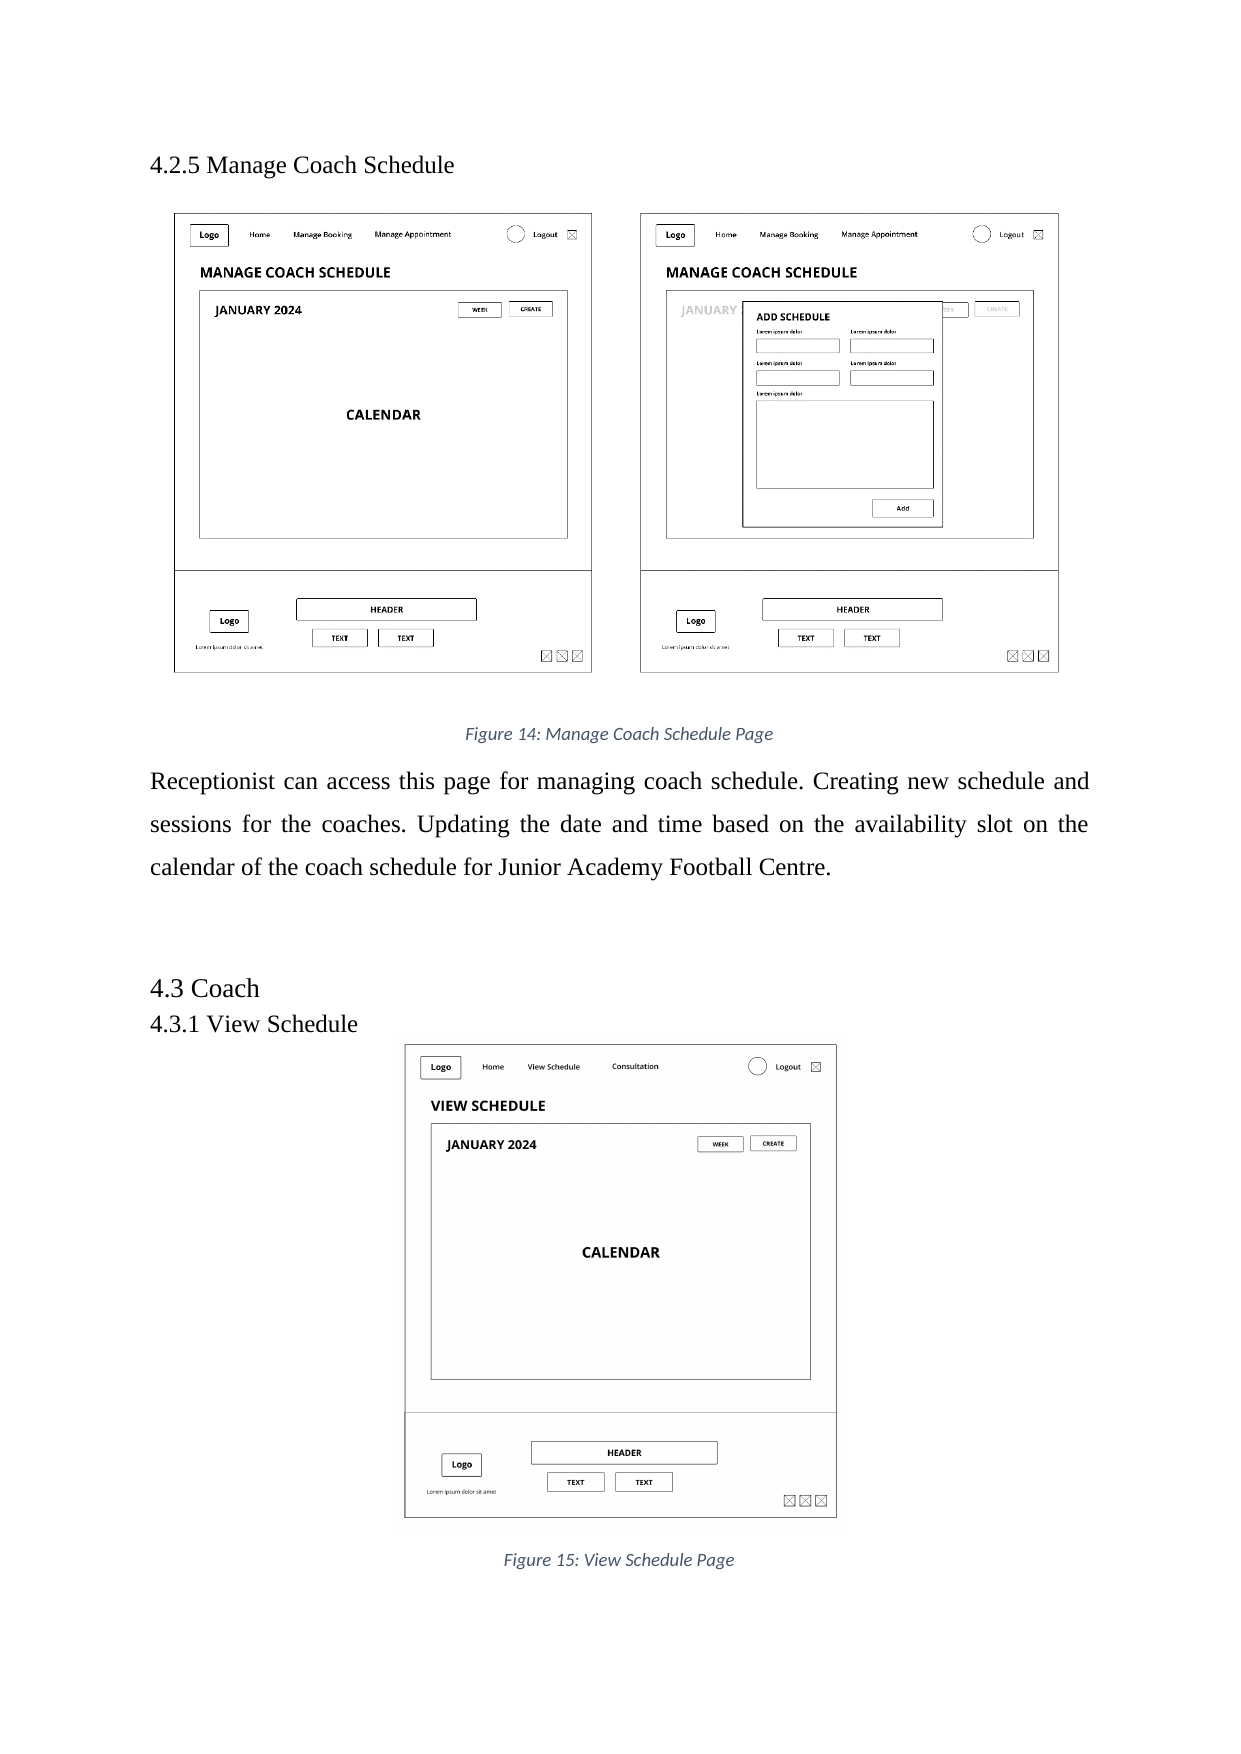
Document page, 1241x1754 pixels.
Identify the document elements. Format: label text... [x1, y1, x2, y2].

picture [398, 1039, 842, 1531]
text Figure 14: Manage Coach Schedule Page [150, 722, 1090, 745]
picture [150, 180, 1082, 705]
subtitle 4.3.1 View Schedule [150, 1009, 1090, 1038]
subtitle 4.3 Coach [150, 972, 1090, 1003]
subtitle 4.2.5 Manage Coach Schedule [150, 150, 1090, 179]
text Receptionist can access this page for managing coach schedule. Creating new schedule and sessions for the coaches. Updating the date and time based on the availability slot on the calendar of the coach schedule for Junior Academy Football Centre. [150, 766, 1090, 881]
text Figure 15: View Schedule Page [150, 1548, 1090, 1571]
